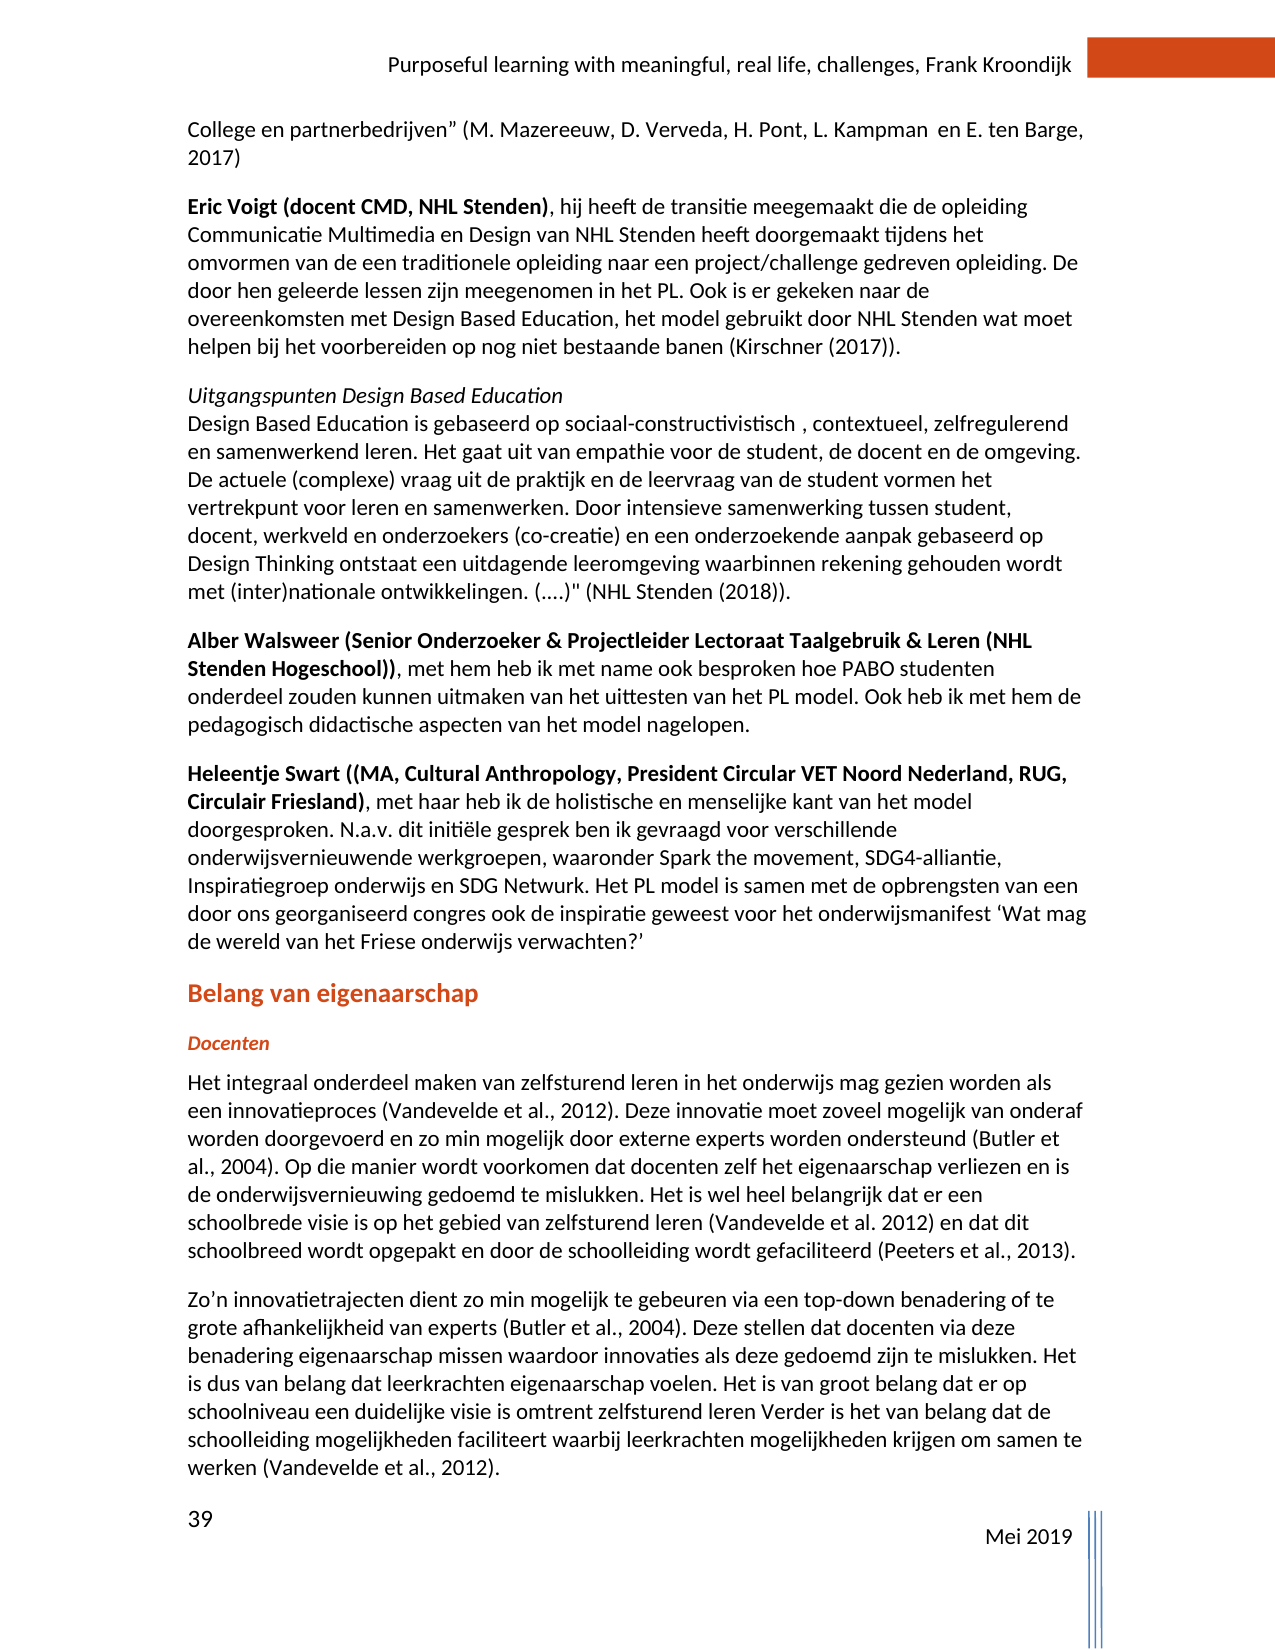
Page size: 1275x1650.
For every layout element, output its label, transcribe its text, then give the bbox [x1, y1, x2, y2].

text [187, 116, 1087, 172]
subtitle Docenten [187, 1030, 1087, 1056]
subtitle Belang van eigenaarschap [187, 976, 1087, 1009]
text Alber Walsweer (Senior Onderzoeker & Projectleider Lectoraat Taalgebruik & Leren (NHL Stenden Hogeschool)), met hem heb ik met name ook besproken hoe PABO studenten onderdeel zouden kunnen uitmaken van het uittesten van het PL model. Ook heb ik met hem de pedagogisch didactische aspecten van het model nagelopen. [187, 626, 1087, 738]
text Het integraal onderdeel maken van zelfsturend leren in het onderwijs mag gezien worden als een innovatieproces (Vandevelde et al., 2012). Deze innovatie moet zoveel mogelijk van onderaf worden doorgevoerd en zo min mogelijk door externe experts worden ondersteund (Butler et al., 2004). Op die manier wordt voorkomen dat docenten zelf het eigenaarschap verliezen en is de onderwijsvernieuwing gedoemd te mislukken. Het is wel heel belangrijk dat er een schoolbrede visie is op het gebied van zelfsturend leren (Vandevelde et al. 2012) en dat dit schoolbreed wordt opgepakt en door de schoolleiding wordt gefaciliteerd (Peeters et al., 2013). [187, 1068, 1087, 1264]
text Uitgangspunten Design Based Education Design Based Education is gebaseerd op sociaal-constructivistisch , contextueel, zelfregulerend en samenwerkend leren. Het gaat uit van empathie voor de student, de docent en de omgeving. De actuele (complexe) vraag uit de praktijk en de leervraag van de student vormen het vertrekpunt voor leren en samenwerken. Door intensieve samenwerking tussen student, docent, werkveld en onderzoekers (co-creatie) en een onderzoekende aanpak gebaseerd op Design Thinking ontstaat een uitdagende leeromgeving waarbinnen rekening gehouden wordt met (inter)nationale ontwikkelingen. (....)" (NHL Stenden (2018)). [187, 381, 1087, 606]
text Heleentje Swart ((MA, Cultural Anthropology, President Circular VET Noord Nederland, RUG, Circulair Friesland), met haar heb ik de holistische en menselijke kant van het model doorgesproken. N.a.v. dit initiële gesprek ben ik gevraagd voor verschillende onderwijsvernieuwende werkgroepen, waaronder Spark the movement, SDG4-alliantie, Inspiratiegroep onderwijs en SDG Netwurk. Het PL model is samen met de opbrengsten van een door ons georganiseerd congres ook de inspiratie geweest voor het onderwijsmanifest ‘Wat mag de wereld van het Friese onderwijs verwachten?’ [187, 759, 1087, 955]
text Eric Voigt (docent CMD, NHL Stenden), hij heeft de transitie meegemaakt die de opleiding Communicatie Multimedia en Design van NHL Stenden heeft doorgemaakt tijdens het omvormen van de een traditionele opleiding naar een project/challenge gedreven opleiding. De door hen geleerde lessen zijn meegenomen in het PL. Ook is er gekeken naar de overeenkomsten met Design Based Education, het model gebruikt door NHL Stenden wat moet helpen bij het voorbereiden op nog niet bestaande banen (Kirschner (2017)). [187, 192, 1087, 361]
text Zo’n innovatietrajecten dient zo min mogelijk te gebeuren via een top-down benadering of te grote afhankelijkheid van experts (Butler et al., 2004). Deze stellen dat docenten via deze benadering eigenaarschap missen waardoor innovaties als deze gedoemd zijn te mislukken. Het is dus van belang dat leerkrachten eigenaarschap voelen. Het is van groot belang dat er op schoolniveau een duidelijke visie is omtrent zelfsturend leren Verder is het van belang dat de schoolleiding mogelijkheden faciliteert waarbij leerkrachten mogelijkheden krijgen om samen te werken (Vandevelde et al., 2012). [187, 1285, 1087, 1481]
